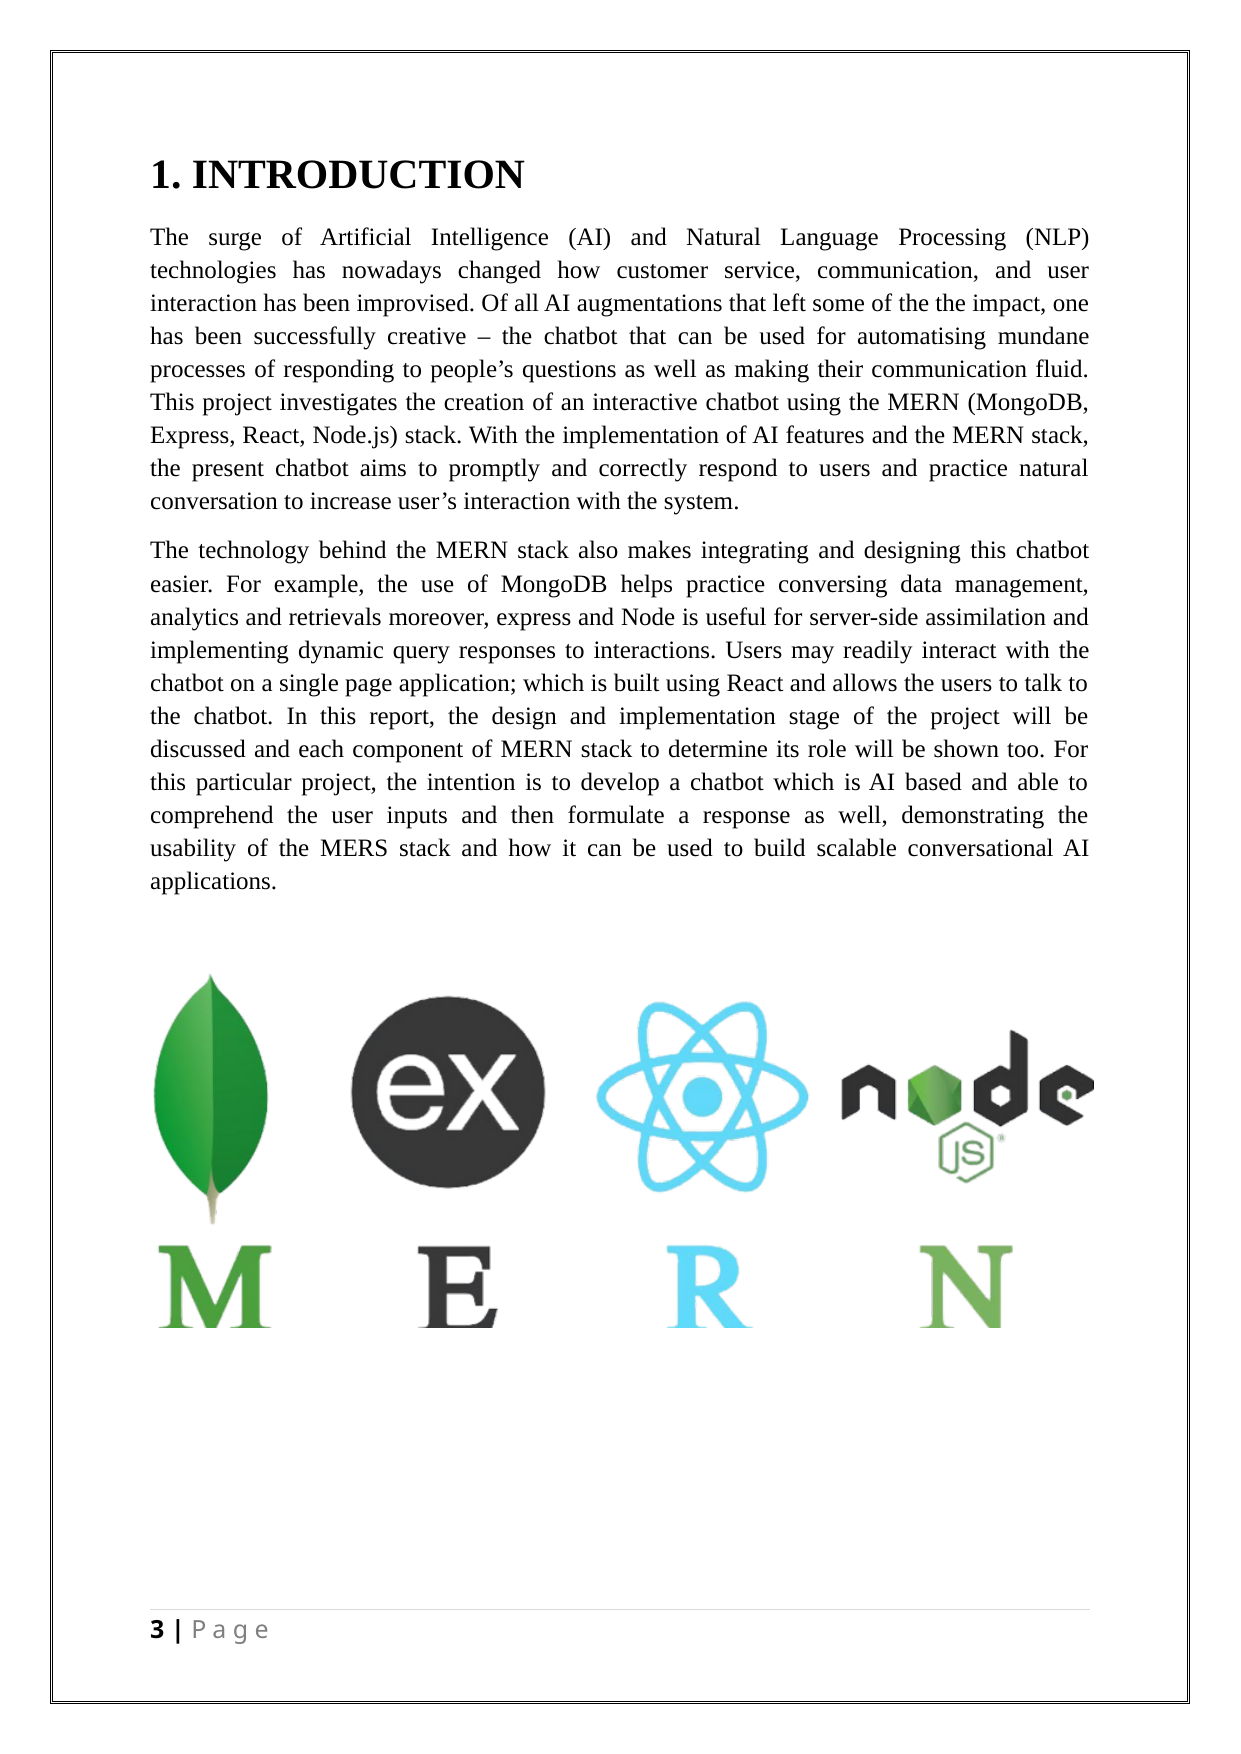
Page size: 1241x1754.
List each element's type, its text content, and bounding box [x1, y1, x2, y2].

picture [153, 973, 1094, 1328]
text 1. INTRODUCTION [150, 150, 1090, 198]
text The surge of Artificial Intelligence (AI) and Natural Language Processing (NLP) technologies has nowadays changed how customer service, communication, and user interaction has been improvised. Of all AI augmentations that left some of the the impact, one has been successfully creative – the chatbot that can be used for automatising mundane processes of responding to people’s questions as well as making their communication fluid. This project investigates the creation of an interactive chatbot using the MERN (MongoDB, Express, React, Node.js) stack. With the implementation of AI features and the MERN stack, the present chatbot aims to promptly and correctly respond to users and practice natural conversation to increase user’s interaction with the system. [150, 222, 1090, 515]
text The technology behind the MERN stack also makes integrating and designing this chatbot easier. For example, the use of MongoDB helps practice conversing data management, analytics and retrievals moreover, express and Node is useful for server-side assimilation and implementing dynamic query responses to interactions. Users may readily interact with the chatbot on a single page application; which is built using React and allows the users to talk to the chatbot. In this report, the design and implementation stage of the project will be discussed and each component of MERN stack to determine its role will be shown too. For this particular project, the intention is to develop a chatbot which is AI based and able to comprehend the user inputs and then formulate a response as well, demonstrating the usability of the MERS stack and how it can be used to build scalable conversational AI applications. [150, 536, 1090, 894]
